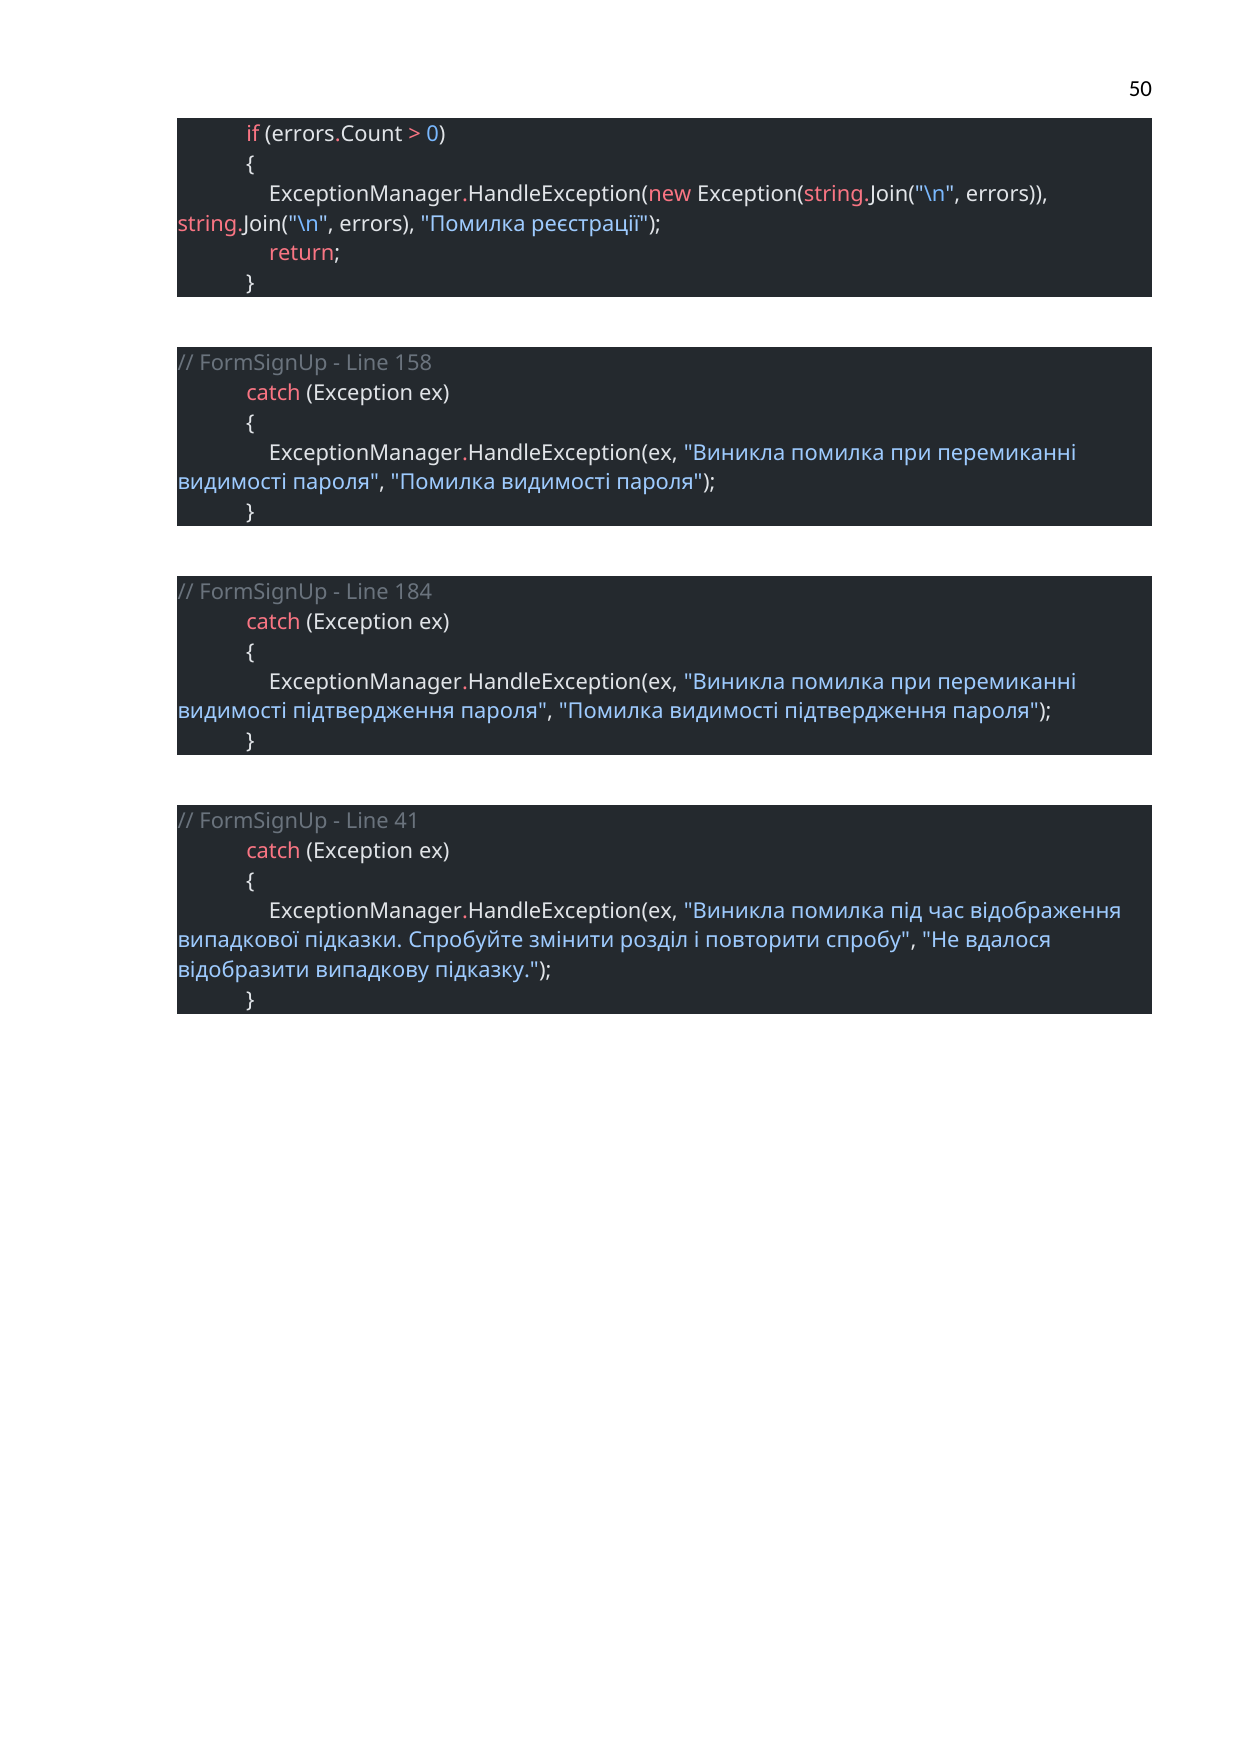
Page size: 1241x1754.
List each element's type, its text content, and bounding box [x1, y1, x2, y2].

text { [177, 407, 1152, 437]
text if (errors.Count > 0) [177, 118, 1152, 148]
text { [177, 636, 1152, 666]
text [177, 178, 1152, 237]
text catch (Exception ex) [177, 606, 1152, 636]
text catch (Exception ex) [177, 835, 1152, 865]
text // FormSignUp - Line 158 [177, 347, 1152, 377]
text } [177, 725, 1152, 755]
text ExceptionManager.HandleException(ex, "Виникла помилка при перемиканні видимості пароля", "Помилка видимості пароля"); [177, 437, 1152, 496]
text { [177, 148, 1152, 178]
text } [177, 496, 1152, 526]
text { [177, 865, 1152, 895]
text } [177, 267, 1152, 297]
text return; [177, 237, 1152, 267]
text // FormSignUp - Line 184 [177, 576, 1152, 606]
text catch (Exception ex) [177, 377, 1152, 407]
text } [177, 984, 1152, 1014]
text ExceptionManager.HandleException(ex, "Виникла помилка під час відображення випадкової підказки. Спробуйте змінити розділ і повторити спробу", "Не вдалося відобразити випадкову підказку."); [177, 895, 1152, 984]
text ExceptionManager.HandleException(ex, "Виникла помилка при перемиканні видимості підтвердження пароля", "Помилка видимості підтвердження пароля"); [177, 666, 1152, 725]
text // FormSignUp - Line 41 [177, 805, 1152, 835]
